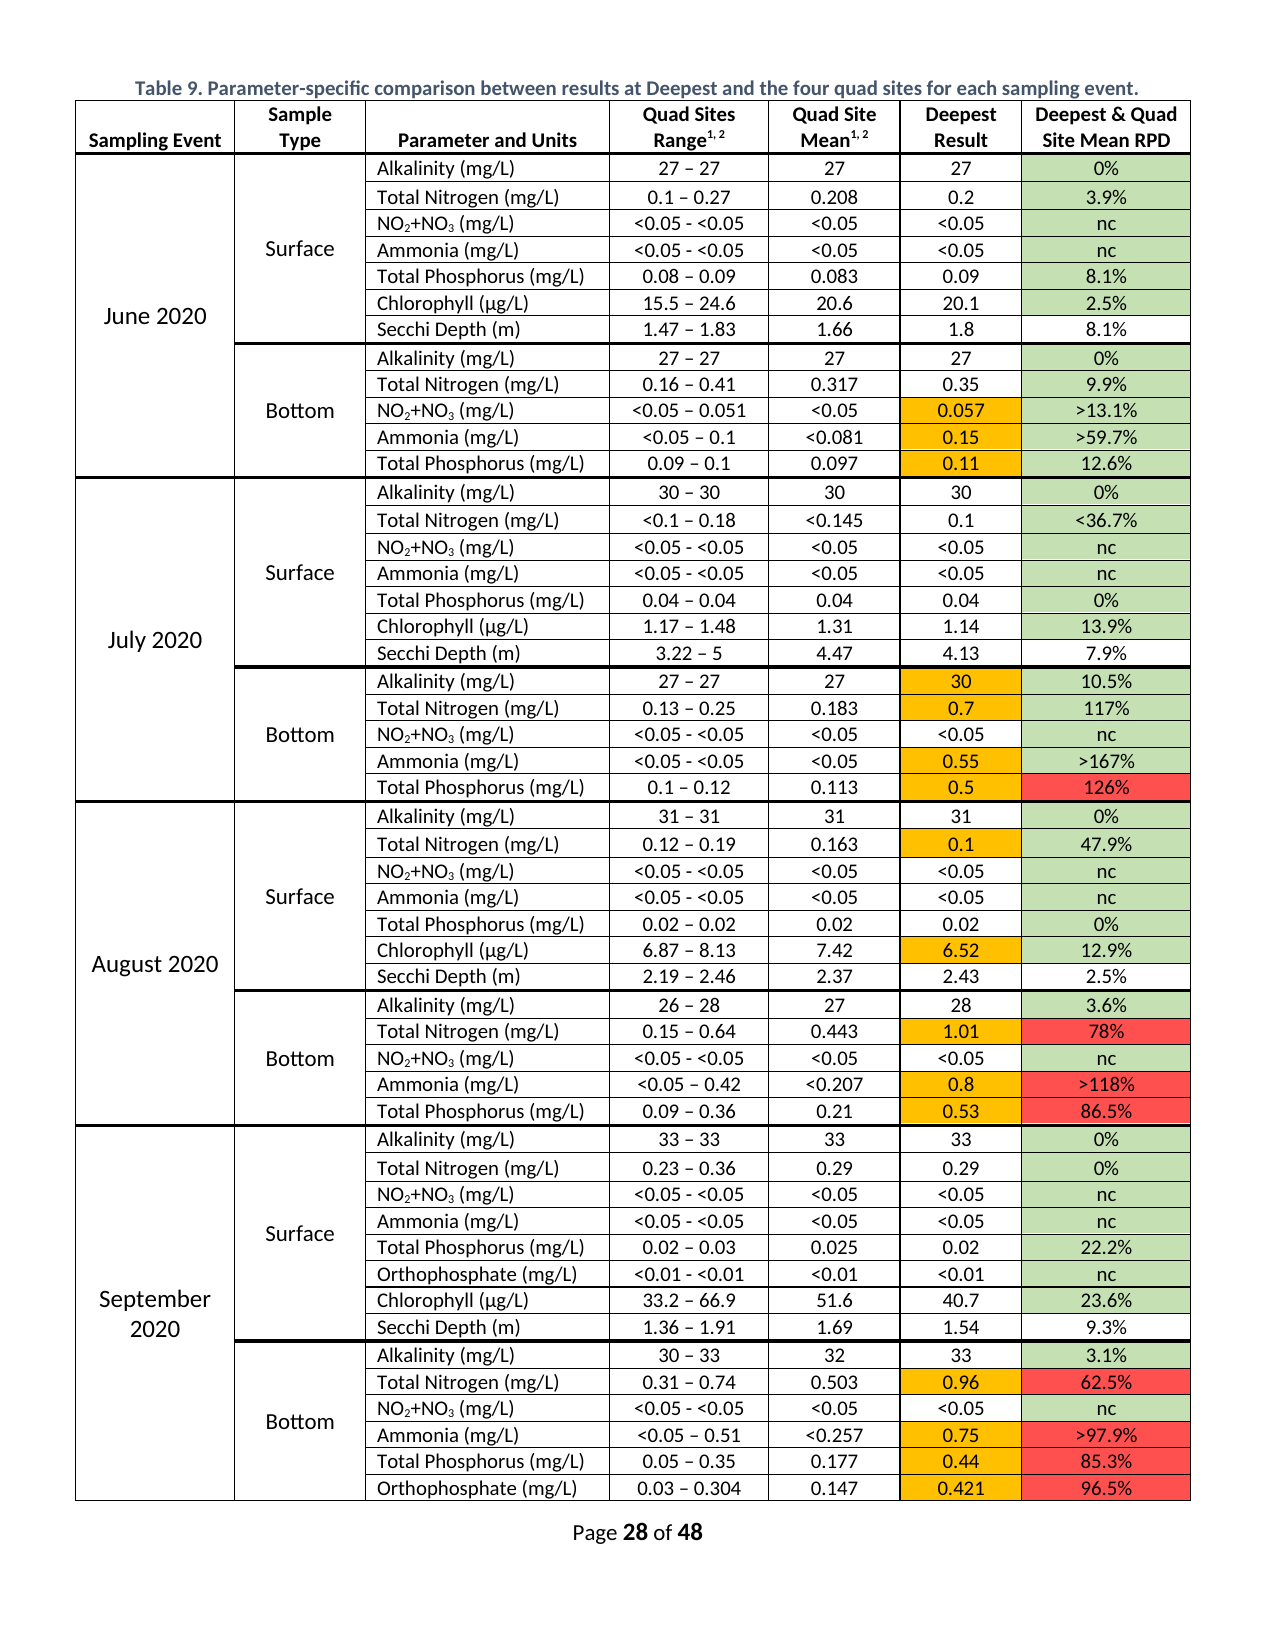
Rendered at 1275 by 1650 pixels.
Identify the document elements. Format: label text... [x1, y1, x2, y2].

table_cell nc [1022, 721, 1190, 747]
table_cell Total Nitrogen (mg/L) [366, 1369, 609, 1394]
table_cell 0.02 [769, 911, 899, 936]
table_cell 27 – 27 [610, 155, 768, 181]
table_cell <0.05 [901, 858, 1021, 883]
table_cell 0.09 – 0.1 [610, 451, 768, 476]
table_cell <0.05 [769, 858, 899, 883]
table_cell 0% [1022, 587, 1190, 612]
table_cell <0.05 [901, 1045, 1021, 1071]
table_cell <0.05 [901, 1395, 1021, 1421]
table_cell 27 [901, 155, 1021, 181]
table_cell 0.2 [901, 182, 1021, 209]
table_cell Bottom [235, 1343, 365, 1500]
table_cell Total Nitrogen (mg/L) [366, 829, 609, 857]
table_cell 0.147 [769, 1475, 899, 1500]
table_cell 4.13 [901, 640, 1021, 665]
table_cell nc [1022, 561, 1190, 586]
table_cell <0.05 - <0.05 [610, 748, 768, 773]
table_cell 1.01 [901, 1019, 1021, 1044]
table_cell Ammonia (mg/L) [366, 237, 609, 262]
table_cell 0.025 [769, 1235, 899, 1260]
table_cell nc [1022, 534, 1190, 559]
table_cell 85.3% [1022, 1448, 1190, 1474]
table_cell 2.5% [1022, 964, 1190, 989]
table_cell 13.9% [1022, 614, 1190, 639]
table_cell 9.3% [1022, 1314, 1190, 1339]
table_cell Alkalinity (mg/L) [366, 345, 609, 370]
table_cell nc [1022, 1045, 1190, 1071]
table_cell Ammonia (mg/L) [366, 1072, 609, 1097]
table_cell Total Phosphorus (mg/L) [366, 911, 609, 936]
table_cell Bottom [235, 669, 365, 800]
table_cell 0.16 – 0.41 [610, 371, 768, 397]
table_cell Ammonia (mg/L) [366, 1208, 609, 1233]
table_cell <0.05 [901, 210, 1021, 236]
table_cell 3.9% [1022, 182, 1190, 209]
table_cell <0.05 [769, 1045, 899, 1071]
table_cell 0.02 [901, 911, 1021, 936]
table_cell Total Phosphorus (mg/L) [366, 451, 609, 476]
table_cell 12.6% [1022, 451, 1190, 476]
table_cell 0.29 [769, 1153, 899, 1181]
table_cell Surface [235, 1127, 365, 1339]
table_cell <0.05 - <0.05 [610, 1182, 768, 1207]
table_cell 27 [769, 669, 899, 694]
table_cell 7.42 [769, 937, 899, 963]
table_cell 0% [1022, 345, 1190, 370]
table_header Deepest Result [901, 101, 1021, 152]
table_cell NO2+NO3 (mg/L) [366, 1395, 609, 1421]
table_cell Total Phosphorus (mg/L) [366, 1448, 609, 1474]
table_cell 0.057 [901, 398, 1021, 423]
table_cell 0.12 – 0.19 [610, 829, 768, 857]
table_cell Alkalinity (mg/L) [366, 669, 609, 694]
table_cell 1.17 – 1.48 [610, 614, 768, 639]
table_cell 0.183 [769, 695, 899, 720]
table_cell 0.04 [769, 587, 899, 612]
table_cell <0.05 - <0.05 [610, 561, 768, 586]
table_cell Secchi Depth (m) [366, 640, 609, 665]
table_cell 0.08 – 0.09 [610, 263, 768, 289]
table_cell 0.02 – 0.02 [610, 911, 768, 936]
table_cell <0.05 [901, 1208, 1021, 1233]
table_cell 30 – 33 [610, 1343, 768, 1368]
text Table 9. Parameter-specific comparison between results at Deepest and the four quad sites for each sampling event. [75, 75, 1200, 100]
table_cell 0.13 – 0.25 [610, 695, 768, 720]
table_cell 2.43 [901, 964, 1021, 989]
table_cell 2.37 [769, 964, 899, 989]
table_cell 3.22 – 5 [610, 640, 768, 665]
table_cell 0.02 – 0.03 [610, 1235, 768, 1260]
table_cell <0.145 [769, 506, 899, 533]
table_cell 4.47 [769, 640, 899, 665]
table_cell Total Nitrogen (mg/L) [366, 695, 609, 720]
table_cell 0.177 [769, 1448, 899, 1474]
table_cell <0.05 [769, 884, 899, 910]
table_cell 33 [769, 1127, 899, 1152]
table_cell 0.15 [901, 424, 1021, 449]
table_cell NO2+NO3 (mg/L) [366, 858, 609, 883]
table_cell 0.083 [769, 263, 899, 289]
table_cell September 2020 [76, 1127, 234, 1500]
table_cell <0.05 - <0.05 [610, 534, 768, 559]
table_cell <0.257 [769, 1422, 899, 1447]
table_cell Chlorophyll (µg/L) [366, 1288, 609, 1313]
table_cell <0.05 – 0.051 [610, 398, 768, 423]
table_cell Secchi Depth (m) [366, 1314, 609, 1339]
table_cell Secchi Depth (m) [366, 964, 609, 989]
table_cell 0.443 [769, 1019, 899, 1044]
table_cell 27 [769, 345, 899, 370]
table_cell 0% [1022, 911, 1190, 936]
table_cell 0.1 [901, 506, 1021, 533]
table_cell <0.05 [901, 534, 1021, 559]
table_cell 27 [901, 345, 1021, 370]
table_cell 30 – 30 [610, 479, 768, 504]
table_cell Ammonia (mg/L) [366, 1422, 609, 1447]
table_cell >13.1% [1022, 398, 1190, 423]
table_cell NO2+NO3 (mg/L) [366, 210, 609, 236]
table_cell 31 [769, 803, 899, 828]
table_cell <0.05 [769, 398, 899, 423]
table_cell Orthophosphate (mg/L) [366, 1475, 609, 1500]
table_cell Orthophosphate (mg/L) [366, 1261, 609, 1286]
table_cell Ammonia (mg/L) [366, 748, 609, 773]
table_cell nc [1022, 1395, 1190, 1421]
table_cell Surface [235, 155, 365, 342]
table_cell NO2+NO3 (mg/L) [366, 398, 609, 423]
table_cell 33 [901, 1343, 1021, 1368]
table_cell <0.01 [901, 1261, 1021, 1286]
table_cell <0.081 [769, 424, 899, 449]
table_cell 3.6% [1022, 992, 1190, 1018]
table_cell <0.05 [901, 561, 1021, 586]
table_cell nc [1022, 210, 1190, 236]
table_cell 62.5% [1022, 1369, 1190, 1394]
table_cell 27 [769, 155, 899, 181]
table_cell 0.75 [901, 1422, 1021, 1447]
table_cell Alkalinity (mg/L) [366, 992, 609, 1018]
table_cell 0.8 [901, 1072, 1021, 1097]
table_cell NO2+NO3 (mg/L) [366, 534, 609, 559]
table_cell 0.44 [901, 1448, 1021, 1474]
table_cell 8.1% [1022, 316, 1190, 342]
table_cell 126% [1022, 774, 1190, 800]
table_cell 30 [769, 479, 899, 504]
table_cell 26 – 28 [610, 992, 768, 1018]
table_cell nc [1022, 1261, 1190, 1286]
table_cell 0.23 – 0.36 [610, 1153, 768, 1181]
table_cell Total Nitrogen (mg/L) [366, 182, 609, 209]
table_cell 33 – 33 [610, 1127, 768, 1152]
table_cell 0.02 [901, 1235, 1021, 1260]
table_cell Total Phosphorus (mg/L) [366, 1235, 609, 1260]
table_cell 0% [1022, 803, 1190, 828]
table_cell 0.35 [901, 371, 1021, 397]
table_cell 12.9% [1022, 937, 1190, 963]
table_cell <36.7% [1022, 506, 1190, 533]
table_cell nc [1022, 858, 1190, 883]
table_cell <0.05 – 0.1 [610, 424, 768, 449]
table_cell 31 – 31 [610, 803, 768, 828]
table_cell Alkalinity (mg/L) [366, 1343, 609, 1368]
table_cell 0.29 [901, 1153, 1021, 1181]
table_cell Secchi Depth (m) [366, 316, 609, 342]
table_cell 86.5% [1022, 1098, 1190, 1123]
table_cell <0.05 [769, 748, 899, 773]
table_cell 0.53 [901, 1098, 1021, 1123]
table_cell 27 – 27 [610, 345, 768, 370]
table_cell <0.05 - <0.05 [610, 1395, 768, 1421]
table_cell 0.1 – 0.27 [610, 182, 768, 209]
table_cell Total Phosphorus (mg/L) [366, 1098, 609, 1123]
table_cell 0.5 [901, 774, 1021, 800]
table_cell 22.2% [1022, 1235, 1190, 1260]
table_cell Ammonia (mg/L) [366, 884, 609, 910]
table_cell Surface [235, 479, 365, 665]
table_cell >167% [1022, 748, 1190, 773]
table_cell <0.05 [901, 721, 1021, 747]
table_cell 0% [1022, 1153, 1190, 1181]
table_cell <0.05 [769, 237, 899, 262]
table_cell 0.55 [901, 748, 1021, 773]
table_cell <0.05 [769, 1182, 899, 1207]
table_cell 0.503 [769, 1369, 899, 1394]
table_cell Total Phosphorus (mg/L) [366, 774, 609, 800]
table_cell 0.09 [901, 263, 1021, 289]
table_cell 30 [901, 479, 1021, 504]
table_cell 0.21 [769, 1098, 899, 1123]
table_cell Bottom [235, 992, 365, 1123]
table_cell 33 [901, 1127, 1021, 1152]
table_cell <0.05 [769, 1208, 899, 1233]
table_cell 40.7 [901, 1288, 1021, 1313]
table_cell 2.19 – 2.46 [610, 964, 768, 989]
table_cell 27 [769, 992, 899, 1018]
table_cell <0.05 [901, 884, 1021, 910]
table_cell 1.54 [901, 1314, 1021, 1339]
table_cell <0.05 - <0.05 [610, 884, 768, 910]
table_cell <0.01 [769, 1261, 899, 1286]
table_cell >97.9% [1022, 1422, 1190, 1447]
table_cell 2.5% [1022, 290, 1190, 315]
table_cell 9.9% [1022, 371, 1190, 397]
table_cell NO2+NO3 (mg/L) [366, 1045, 609, 1071]
table_cell <0.05 – 0.51 [610, 1422, 768, 1447]
table_cell Chlorophyll (µg/L) [366, 290, 609, 315]
table_cell Ammonia (mg/L) [366, 424, 609, 449]
table_cell <0.05 [769, 561, 899, 586]
table_cell August 2020 [76, 803, 234, 1123]
table_cell 0.163 [769, 829, 899, 857]
table_cell 0.04 [901, 587, 1021, 612]
table_cell 1.66 [769, 316, 899, 342]
table_cell 32 [769, 1343, 899, 1368]
table_cell Total Nitrogen (mg/L) [366, 1153, 609, 1181]
table_cell <0.05 - <0.05 [610, 210, 768, 236]
table_cell >59.7% [1022, 424, 1190, 449]
table_cell 20.1 [901, 290, 1021, 315]
table_cell 78% [1022, 1019, 1190, 1044]
table_cell 0.03 – 0.304 [610, 1475, 768, 1500]
table_cell Alkalinity (mg/L) [366, 155, 609, 181]
table_cell Total Phosphorus (mg/L) [366, 587, 609, 612]
table_cell 1.47 – 1.83 [610, 316, 768, 342]
table_cell Alkalinity (mg/L) [366, 1127, 609, 1152]
table_cell Surface [235, 803, 365, 989]
table_cell 27 – 27 [610, 669, 768, 694]
table_cell Total Nitrogen (mg/L) [366, 506, 609, 533]
table_cell <0.05 [769, 1395, 899, 1421]
table_cell <0.05 - <0.05 [610, 858, 768, 883]
table_cell 1.31 [769, 614, 899, 639]
table_cell 0.04 – 0.04 [610, 587, 768, 612]
table_cell NO2+NO3 (mg/L) [366, 721, 609, 747]
table_header Quad Site Mean1, 2 [769, 101, 899, 152]
table_cell 20.6 [769, 290, 899, 315]
table_cell >118% [1022, 1072, 1190, 1097]
table_cell 7.9% [1022, 640, 1190, 665]
table_cell <0.05 - <0.05 [610, 721, 768, 747]
table_cell 0.96 [901, 1369, 1021, 1394]
table_cell <0.05 – 0.42 [610, 1072, 768, 1097]
table_cell <0.207 [769, 1072, 899, 1097]
table_cell <0.05 [901, 1182, 1021, 1207]
table_cell 51.6 [769, 1288, 899, 1313]
table_cell Alkalinity (mg/L) [366, 803, 609, 828]
table_cell Total Nitrogen (mg/L) [366, 371, 609, 397]
table_cell <0.05 [769, 210, 899, 236]
table_cell 0.113 [769, 774, 899, 800]
table_cell 47.9% [1022, 829, 1190, 857]
table_cell <0.05 - <0.05 [610, 1208, 768, 1233]
table_cell 1.36 – 1.91 [610, 1314, 768, 1339]
table_cell 8.1% [1022, 263, 1190, 289]
table_cell Alkalinity (mg/L) [366, 479, 609, 504]
table_cell 6.87 – 8.13 [610, 937, 768, 963]
table_cell 10.5% [1022, 669, 1190, 694]
table_cell nc [1022, 1182, 1190, 1207]
table_cell Chlorophyll (µg/L) [366, 614, 609, 639]
table_header Quad Sites Range1, 2 [610, 101, 768, 152]
table_cell 0.208 [769, 182, 899, 209]
table_cell 1.8 [901, 316, 1021, 342]
table_cell 0.097 [769, 451, 899, 476]
table_cell Ammonia (mg/L) [366, 561, 609, 586]
table_cell 3.1% [1022, 1343, 1190, 1368]
table_cell <0.05 [901, 237, 1021, 262]
table_header Sample Type [235, 101, 365, 152]
table_cell Total Nitrogen (mg/L) [366, 1019, 609, 1044]
table_header Sampling Event [76, 101, 234, 152]
table_cell 0.1 – 0.12 [610, 774, 768, 800]
table_cell 0.05 – 0.35 [610, 1448, 768, 1474]
table_cell 0.421 [901, 1475, 1021, 1500]
table_cell 6.52 [901, 937, 1021, 963]
table_cell <0.05 - <0.05 [610, 1045, 768, 1071]
table_cell <0.05 [769, 721, 899, 747]
table_cell NO2+NO3 (mg/L) [366, 1182, 609, 1207]
table_cell 28 [901, 992, 1021, 1018]
table_cell 0% [1022, 155, 1190, 181]
table_cell <0.05 - <0.05 [610, 237, 768, 262]
table_cell 0.1 [901, 829, 1021, 857]
table_cell 0.7 [901, 695, 1021, 720]
table_cell 117% [1022, 695, 1190, 720]
table_cell June 2020 [76, 155, 234, 476]
table_cell 0% [1022, 1127, 1190, 1152]
table_cell <0.01 - <0.01 [610, 1261, 768, 1286]
table_cell 0.317 [769, 371, 899, 397]
table_cell 0.31 – 0.74 [610, 1369, 768, 1394]
table_cell 1.14 [901, 614, 1021, 639]
table_header Deepest & Quad Site Mean RPD [1022, 101, 1190, 152]
table_cell 33.2 – 66.9 [610, 1288, 768, 1313]
table_cell Total Phosphorus (mg/L) [366, 263, 609, 289]
table_cell 23.6% [1022, 1288, 1190, 1313]
table_header Parameter and Units [366, 101, 609, 152]
table_cell 0.09 – 0.36 [610, 1098, 768, 1123]
table_cell 96.5% [1022, 1475, 1190, 1500]
table_cell 0.11 [901, 451, 1021, 476]
table_cell <0.05 [769, 534, 899, 559]
table_cell <0.1 – 0.18 [610, 506, 768, 533]
table_cell 0% [1022, 479, 1190, 504]
table_cell 15.5 – 24.6 [610, 290, 768, 315]
table_cell 0.15 – 0.64 [610, 1019, 768, 1044]
table_cell Chlorophyll (µg/L) [366, 937, 609, 963]
table_cell 31 [901, 803, 1021, 828]
table_cell July 2020 [76, 479, 234, 800]
table_cell nc [1022, 1208, 1190, 1233]
table_cell Bottom [235, 345, 365, 476]
table_cell 1.69 [769, 1314, 899, 1339]
table_cell nc [1022, 884, 1190, 910]
table_cell nc [1022, 237, 1190, 262]
table_cell 30 [901, 669, 1021, 694]
